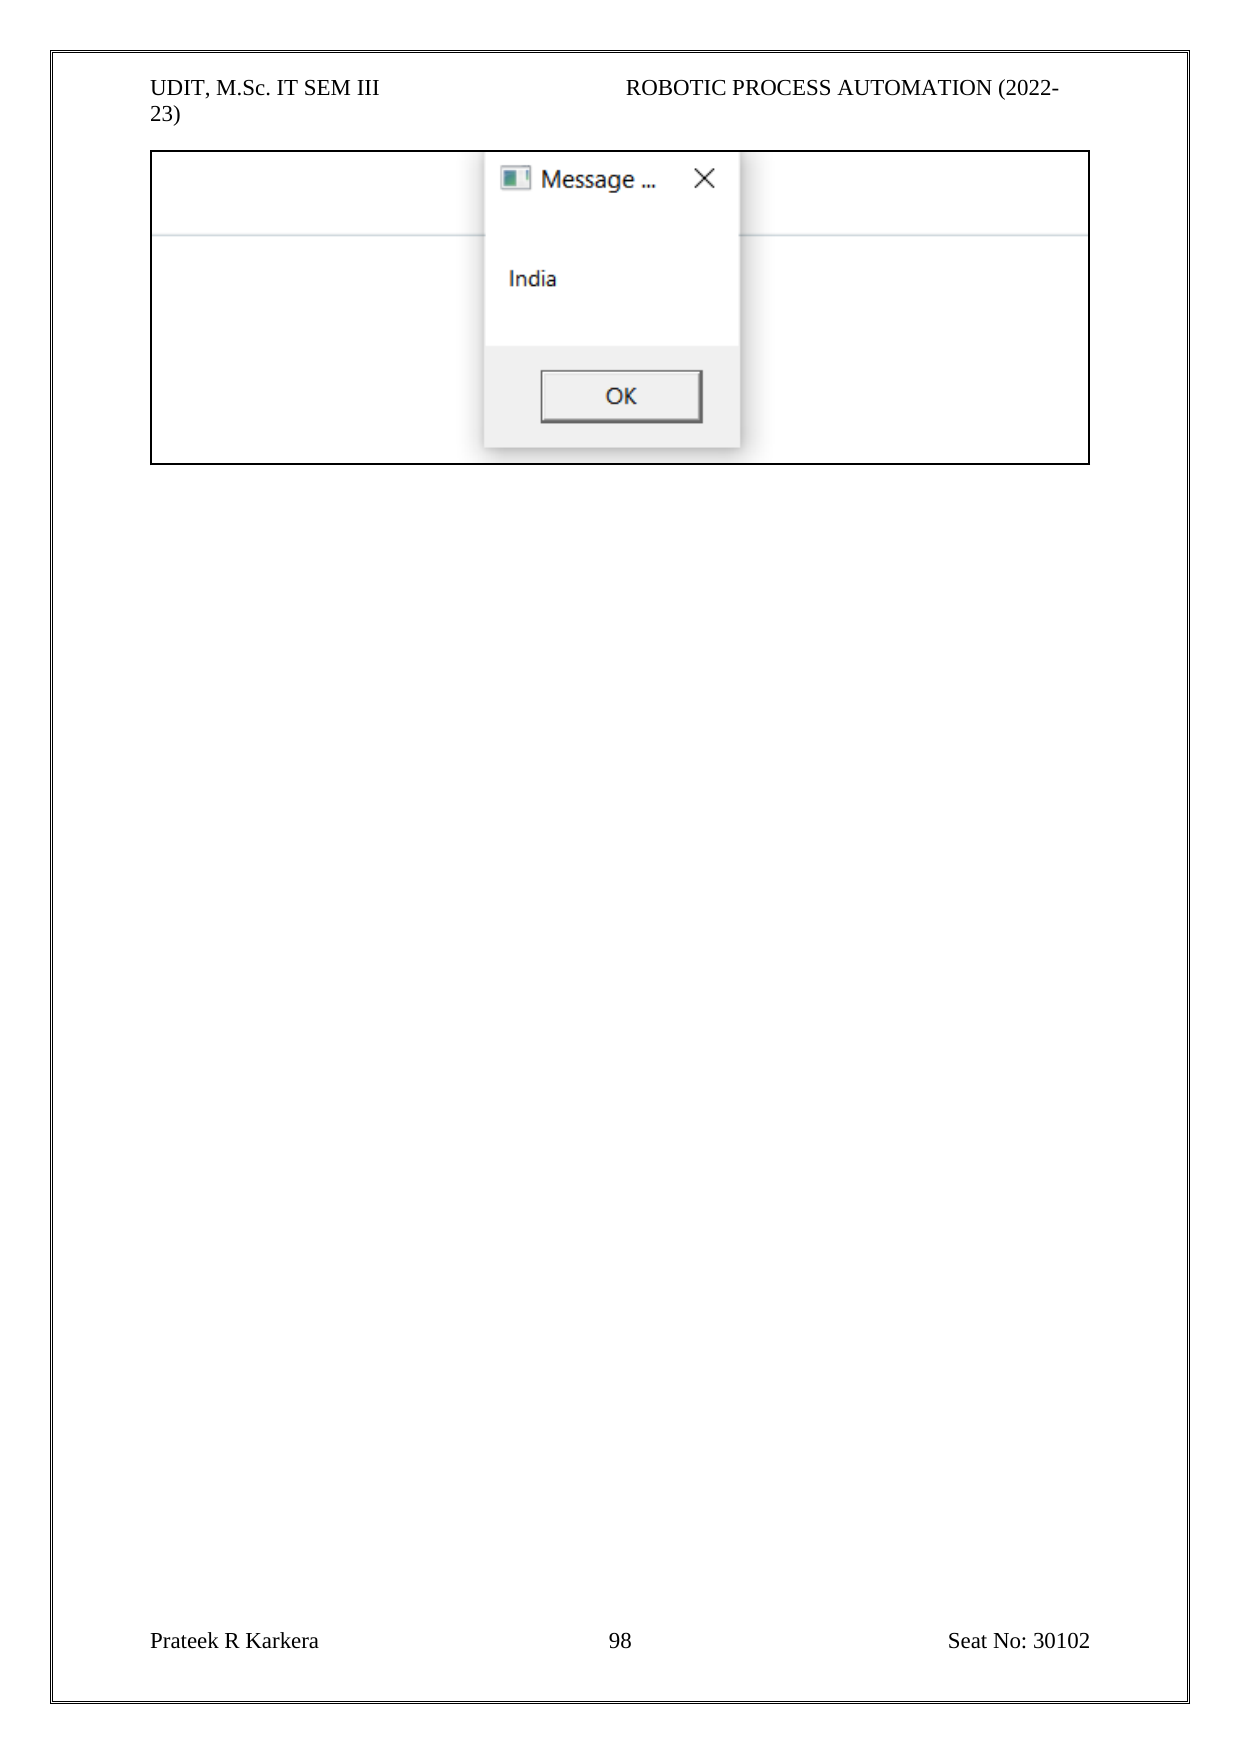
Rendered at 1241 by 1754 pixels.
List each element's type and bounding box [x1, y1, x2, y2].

picture [152, 152, 1088, 463]
